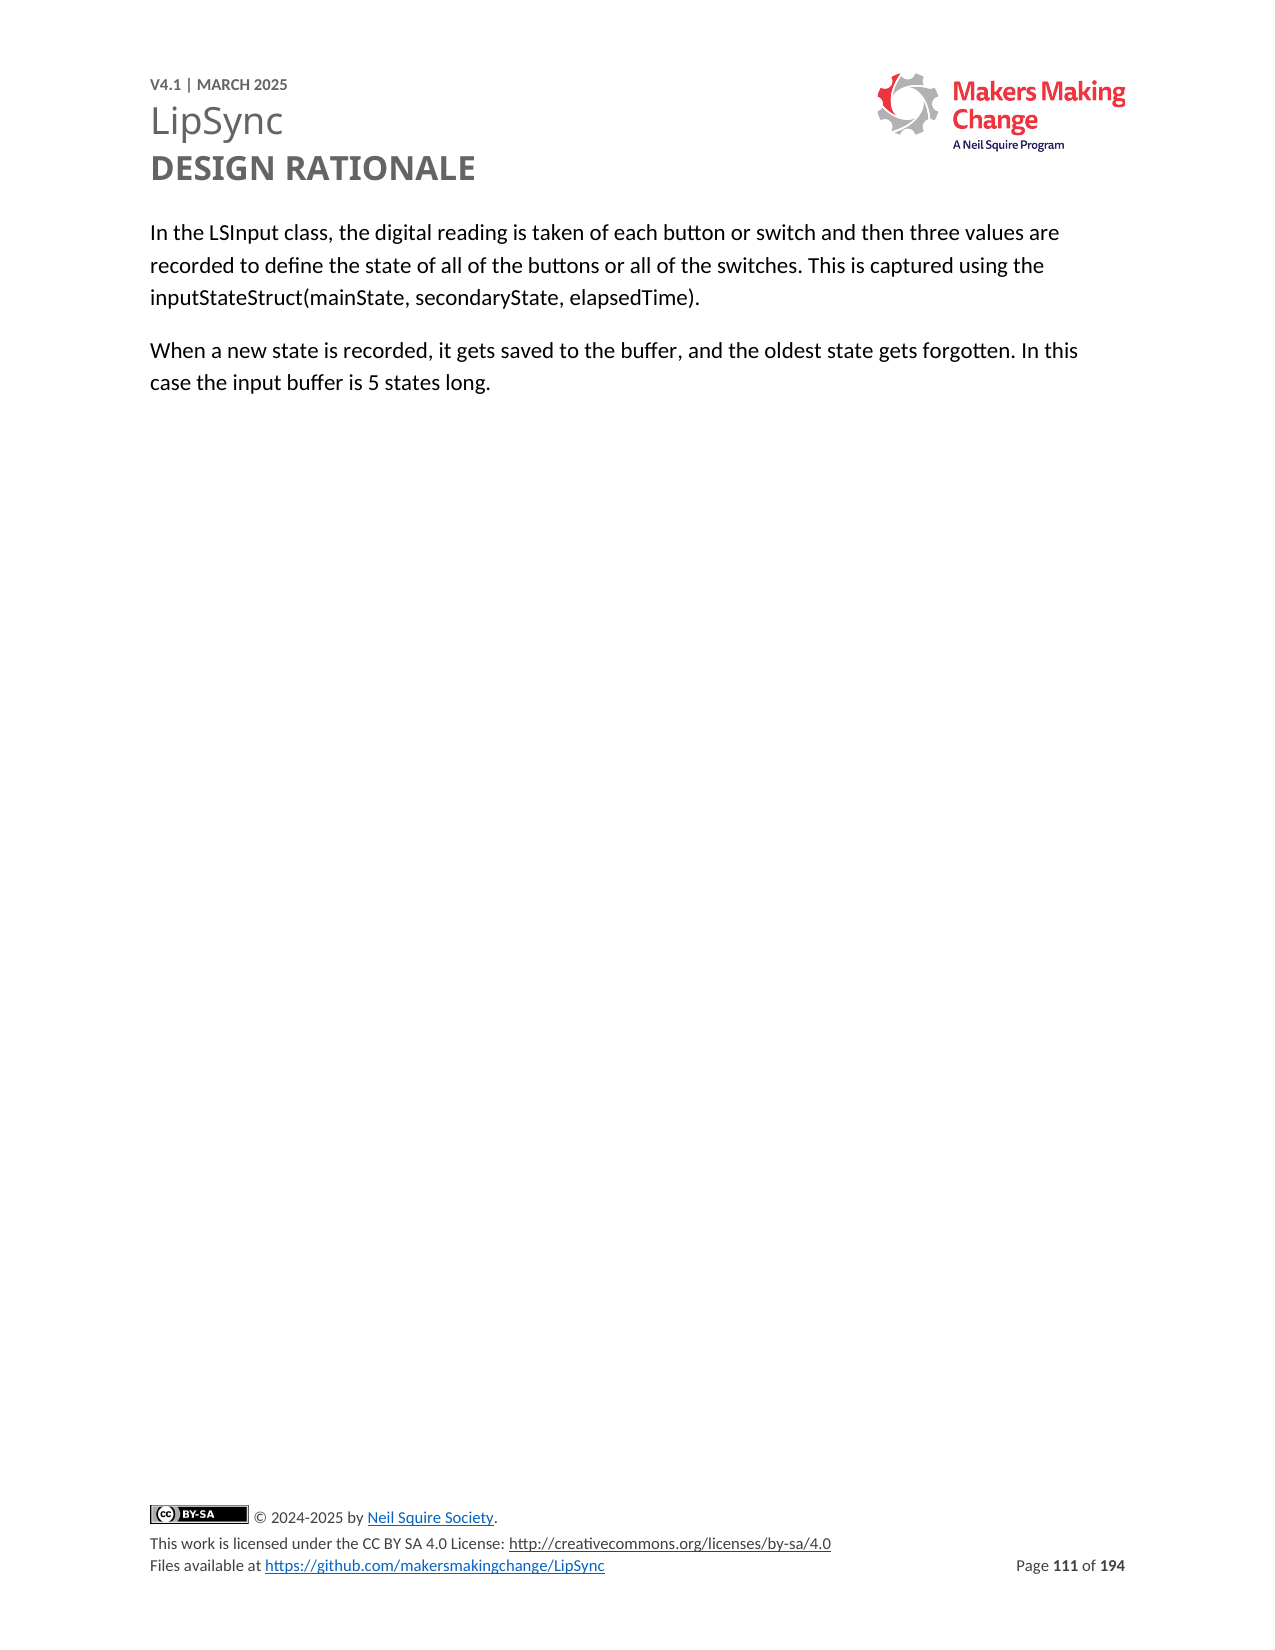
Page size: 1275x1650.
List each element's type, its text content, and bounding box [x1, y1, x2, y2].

picture [877, 73, 1125, 152]
text When a new state is recorded, it gets saved to the buffer, and the oldest state gets forgotten. In this case the input buffer is 5 states long. [150, 336, 1125, 396]
text In the LSInput class, the digital reading is taken of each button or switch and then three values are recorded to define the state of all of the buttons or all of the switches. This is captured using the inputStateStruct(mainState, secondaryState, elapsedTime). [150, 218, 1125, 311]
picture [150, 1505, 249, 1524]
